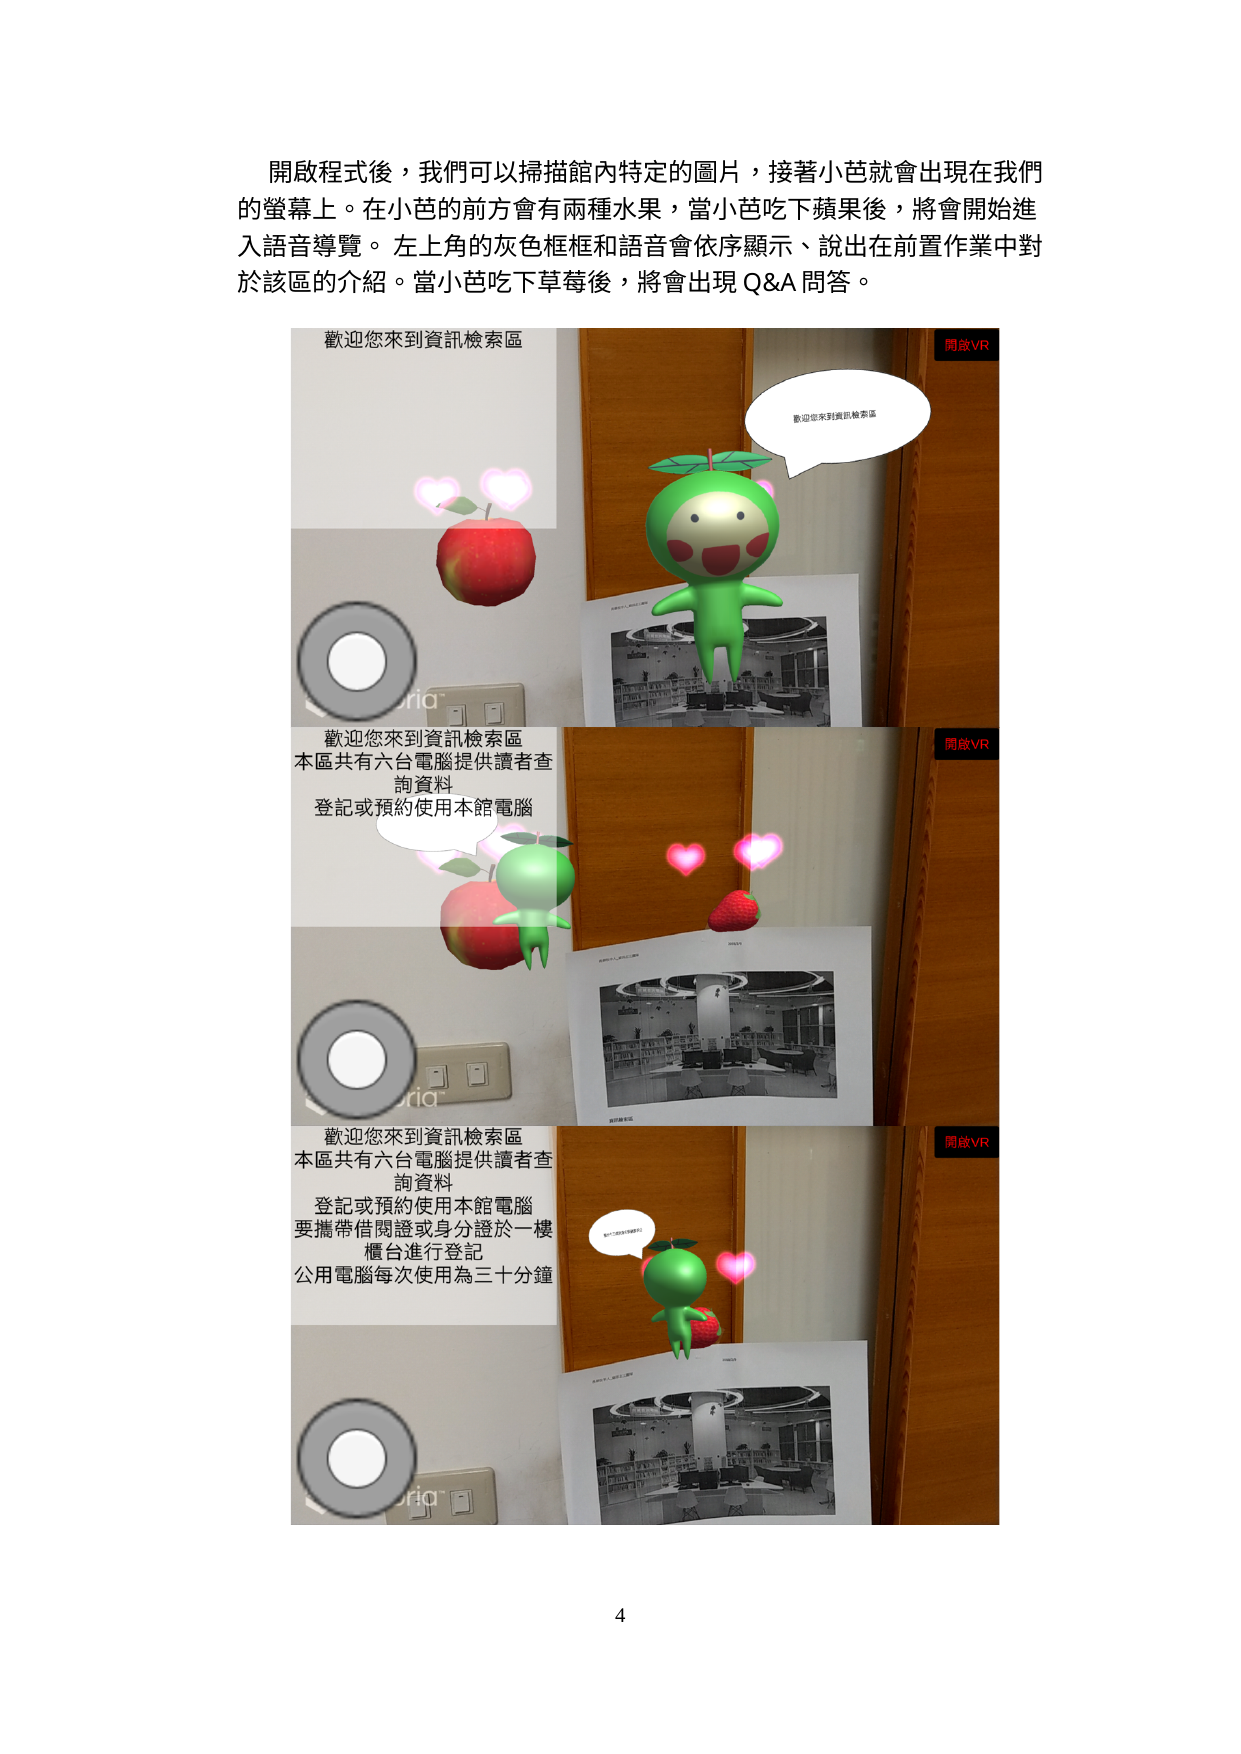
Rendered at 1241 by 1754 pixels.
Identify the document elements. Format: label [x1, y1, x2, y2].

picture [290, 328, 1000, 1525]
list [187, 150, 1053, 329]
